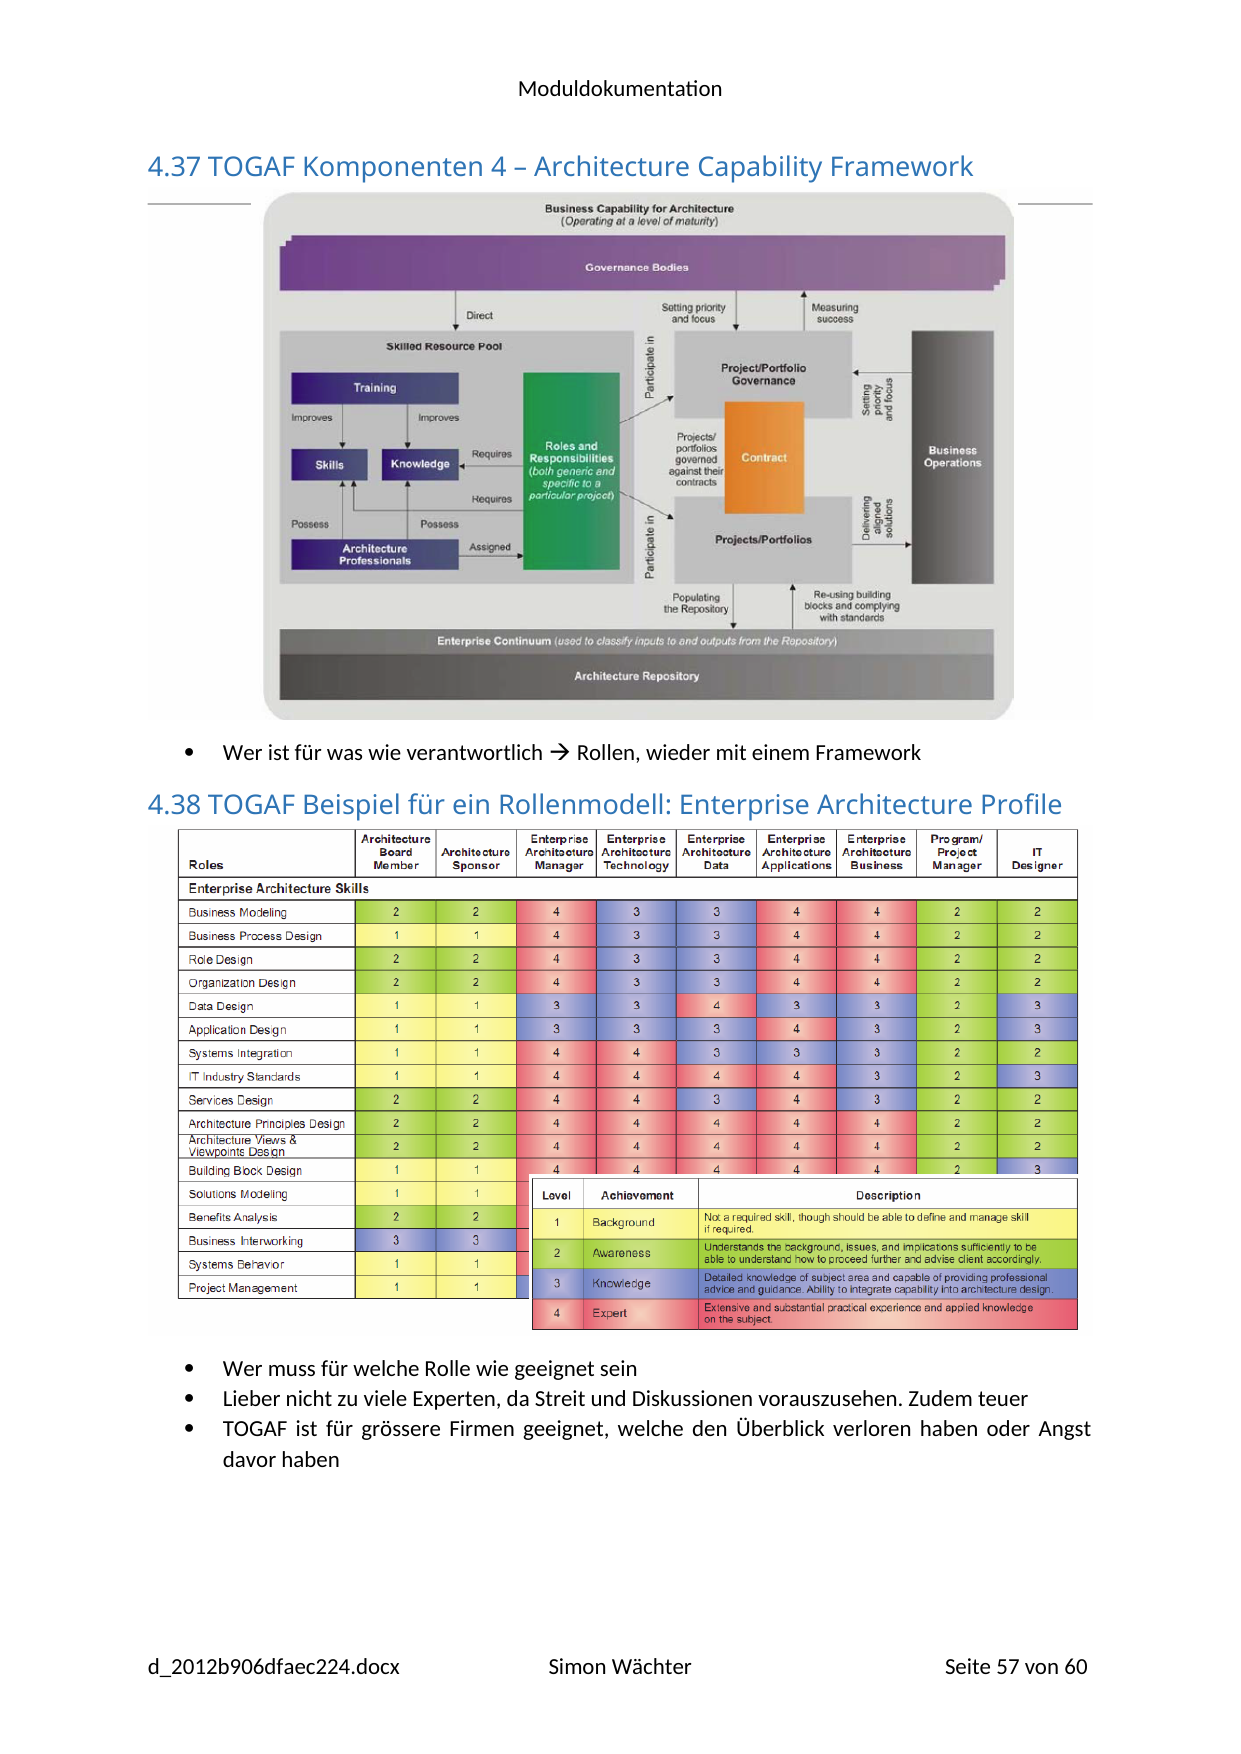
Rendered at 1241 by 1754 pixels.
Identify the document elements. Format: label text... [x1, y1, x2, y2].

list Lieber nicht zu viele Experten, da Streit und Diskussionen vorauszusehen. Zudem teuer [185, 1384, 1093, 1412]
subtitle TOGAF Komponenten 4 – Architecture Capability Framework [148, 148, 1093, 184]
list TOGAF ist für grössere Firmen geeignet, welche den Überblick verloren haben oder Angst davor haben [185, 1414, 1093, 1473]
picture [147, 187, 1093, 720]
subtitle TOGAF Beispiel für ein Rollenmodell: Enterprise Architecture Profile [148, 785, 1093, 822]
list Wer muss für welche Rolle wie geeignet sein [185, 1354, 1093, 1382]
list Wer ist für was wie verantwortlich Rollen, wieder mit einem Framework [185, 738, 1093, 766]
picture [147, 825, 1093, 1336]
